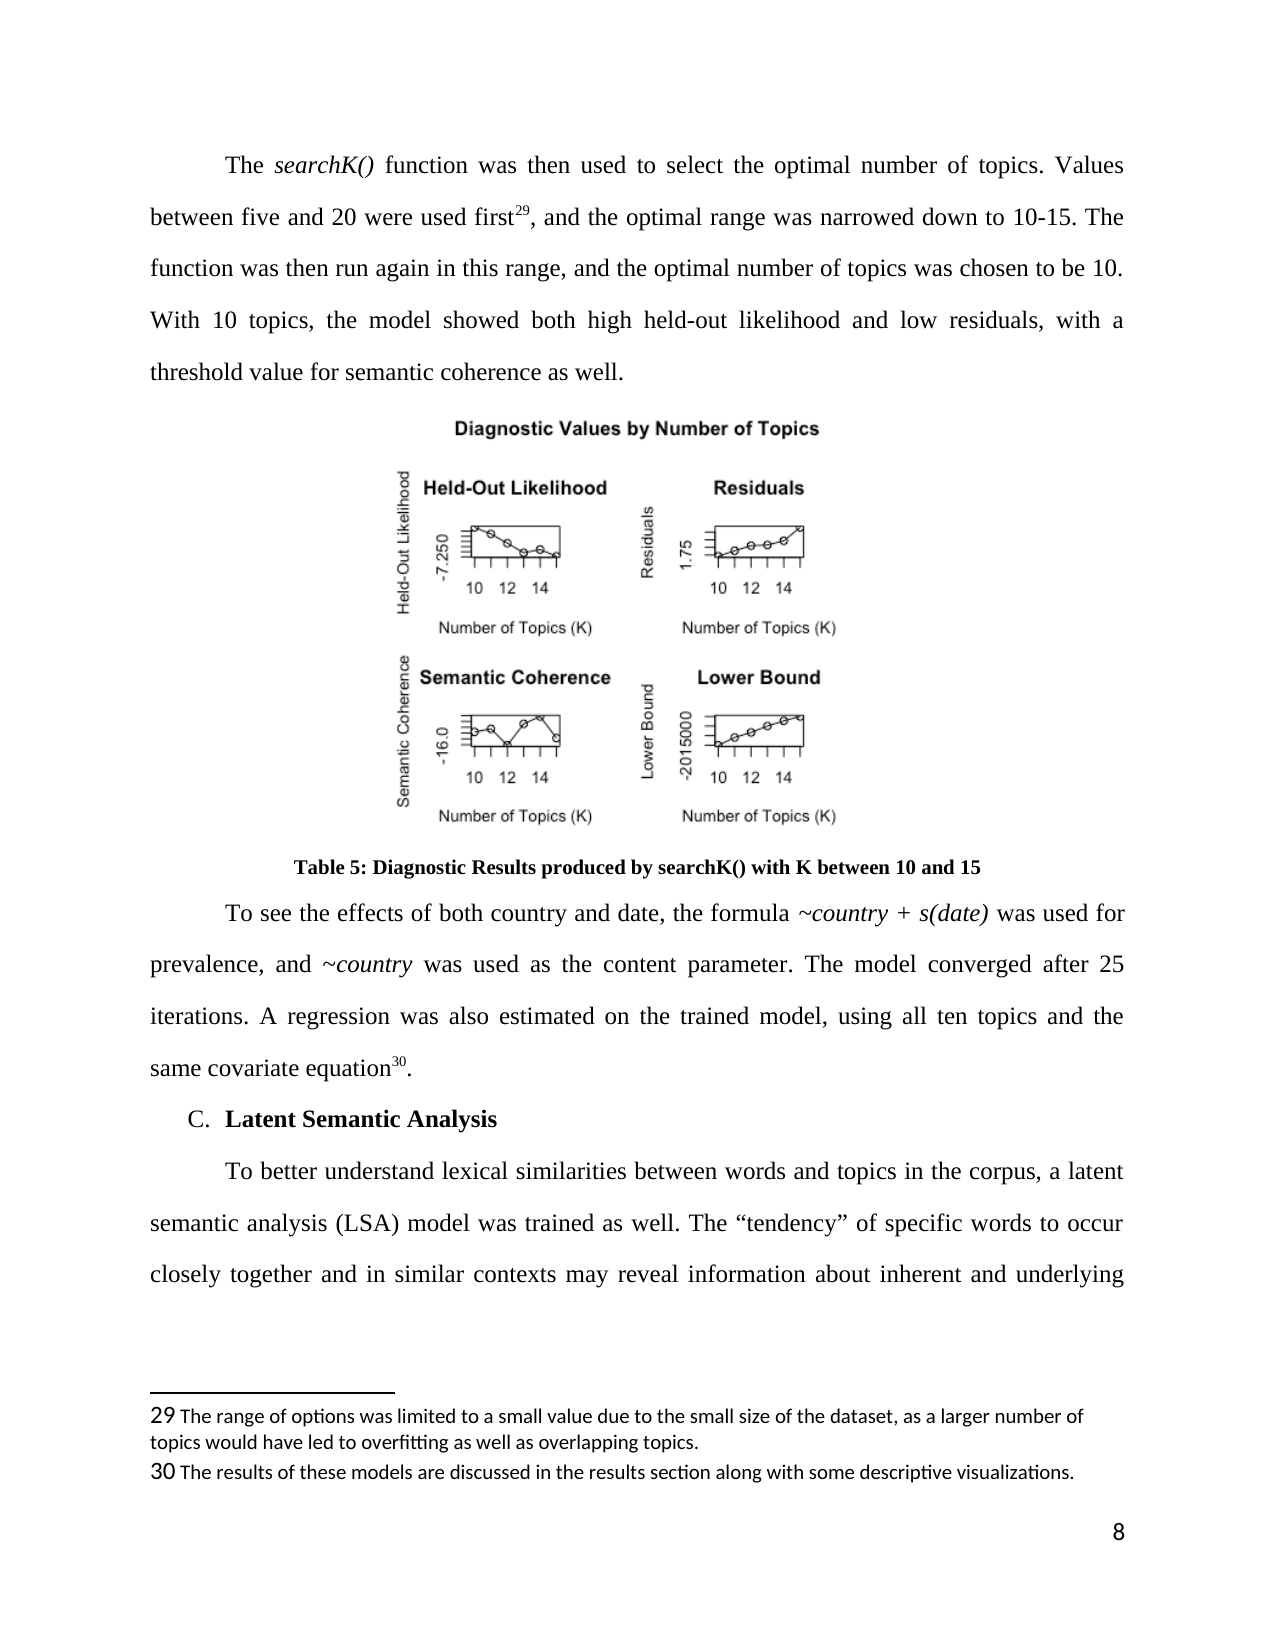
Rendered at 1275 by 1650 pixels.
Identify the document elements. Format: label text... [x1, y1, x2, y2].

text The searchK() function was then used to select the optimal number of topics. Values between five and 20 were used first, and the optimal range was narrowed down to 10-15. The function was then run again in this range, and the optimal number of topics was chosen to be 10. With 10 topics, the model showed both high held-out likelihood and low residuals, with a threshold value for semantic coherence as well. [150, 150, 1125, 385]
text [150, 1156, 1125, 1288]
text Table 5: Diagnostic Results produced by searchK() with K between 10 and 15 [150, 854, 1125, 879]
picture [355, 408, 920, 831]
list Latent Semantic Analysis [187, 1104, 1125, 1133]
text To see the effects of both country and date, the formula ~country + s(date) was used for prevalence, and ~country was used as the content parameter. The model converged after 25 iterations. A regression was also estimated on the trained model, using all ten topics and the same covariate equation. [150, 898, 1125, 1082]
